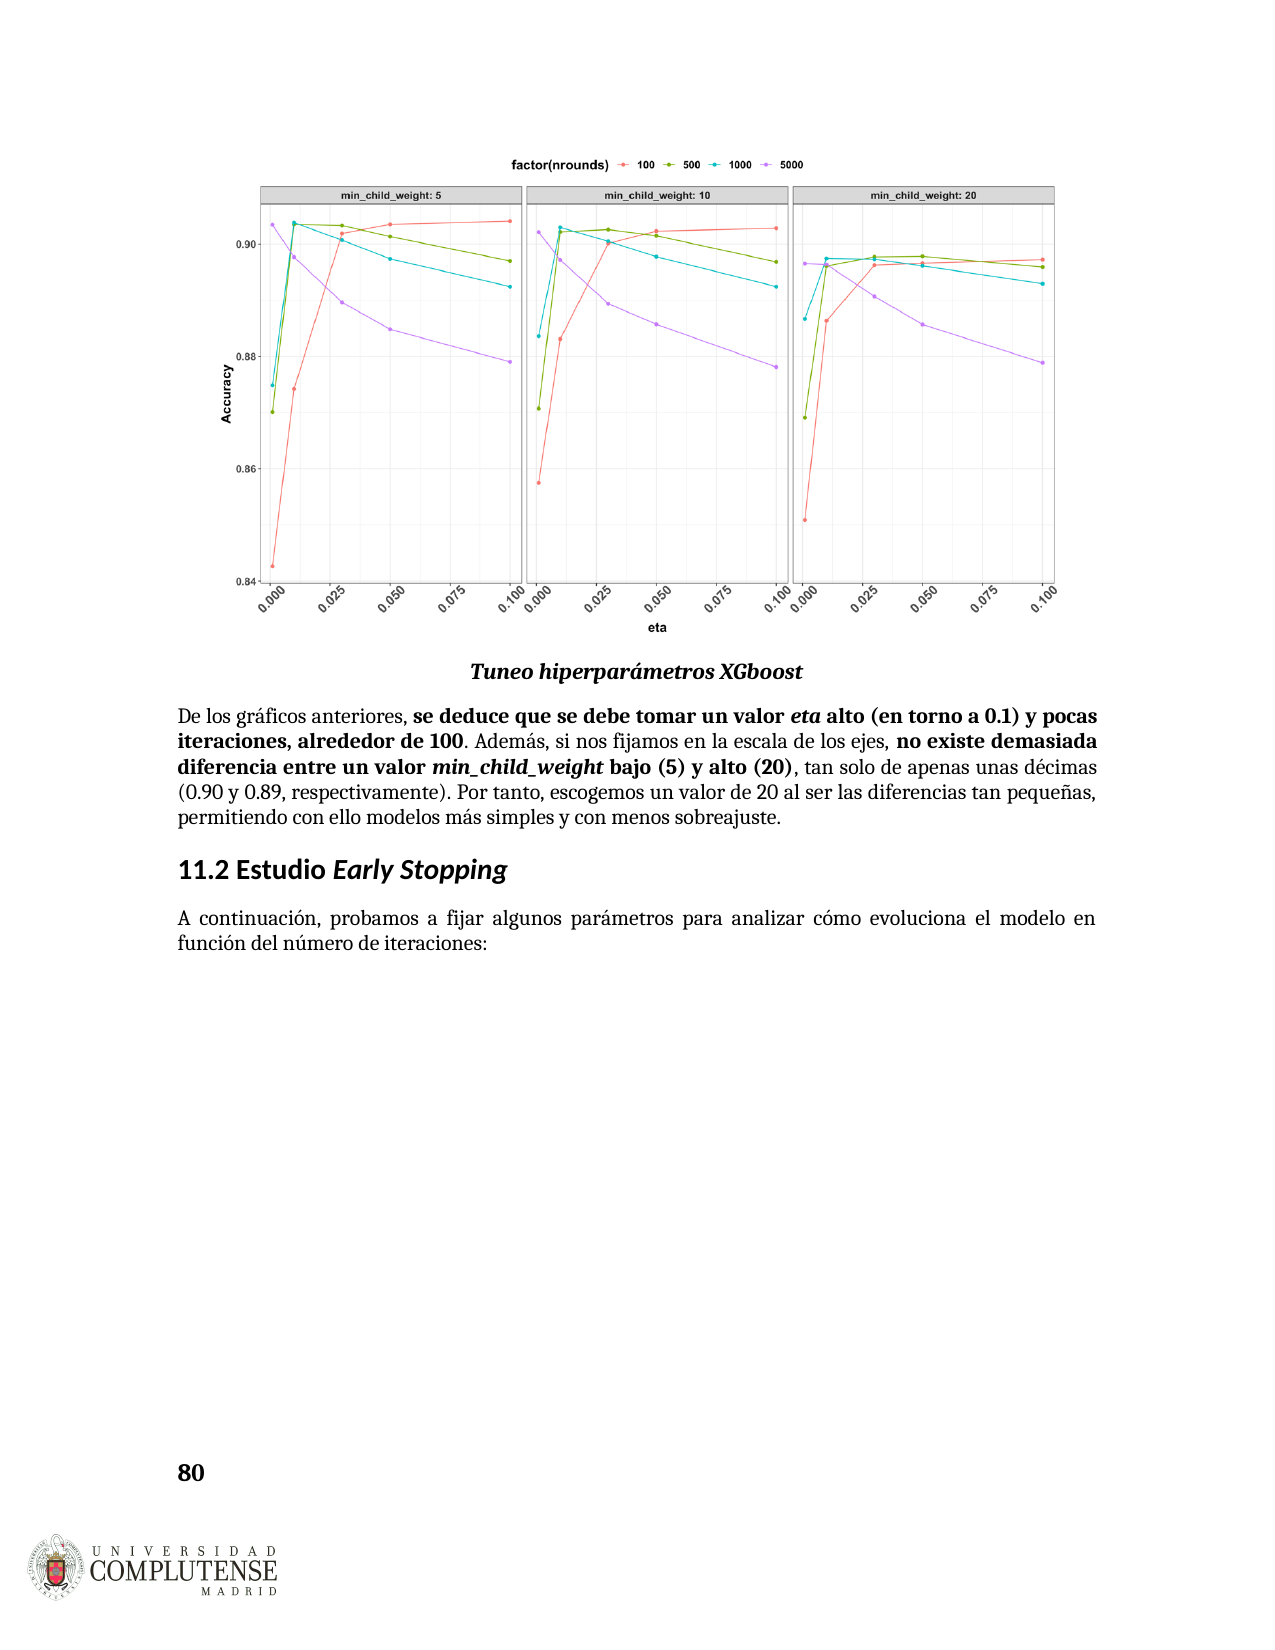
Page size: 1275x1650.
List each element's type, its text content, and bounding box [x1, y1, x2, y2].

text A continuación, probamos a fijar algunos parámetros para analizar cómo evoluciona el modelo en función del número de iteraciones: [177, 905, 1098, 956]
text De los gráficos anteriores, se deduce que se debe tomar un valor eta alto (en torno a 0.1) y pocas iteraciones, alrededor de 100. Además, si nos fijamos en la escala de los ejes, no existe demasiada diferencia entre un valor min_child_weight bajo (5) y alto (20), tan solo de apenas unas décimas (0.90 y 0.89, respectivamente). Por tanto, escogemos un valor de 20 al ser las diferencias tan pequeñas, permitiendo con ello modelos más simples y con menos sobreajuste. [177, 704, 1098, 830]
picture [216, 147, 1059, 639]
picture [24, 1496, 280, 1640]
subtitle 11.2 Estudio Early Stopping [177, 851, 1098, 887]
text Tuneo hiperparámetros XGboost [177, 659, 1098, 685]
